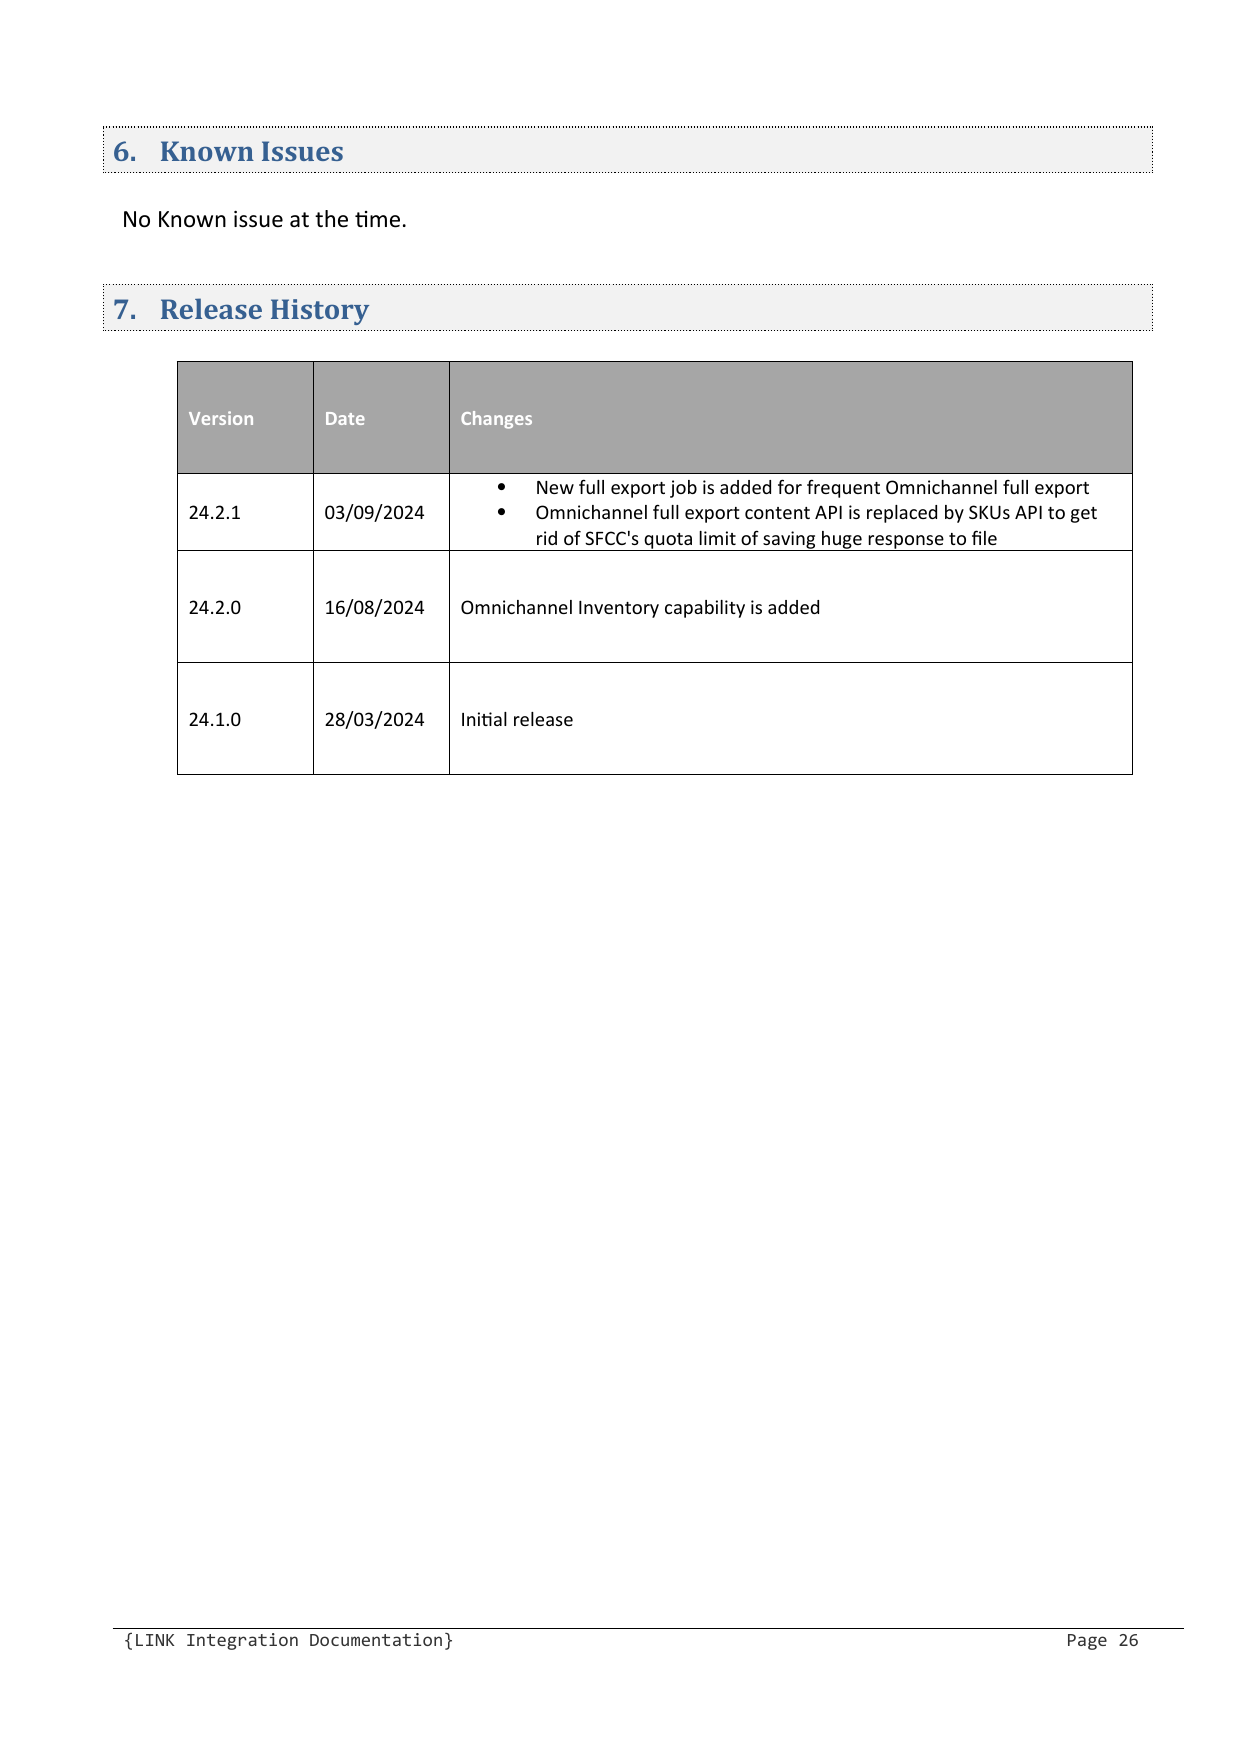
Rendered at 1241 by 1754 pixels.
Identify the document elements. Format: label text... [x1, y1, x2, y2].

table_cell 24.2.1 [178, 474, 313, 550]
table_cell 16/08/2024 [314, 551, 449, 662]
table_cell 28/03/2024 [314, 663, 449, 774]
table_cell New full export job is added for frequent Omnichannel full export Omnichannel full export content API is replaced by SKUs API to get rid of SFCC's quota limit of saving huge response to file [450, 474, 1132, 550]
text No Known issue at the time. [122, 203, 1144, 234]
table_header Date [314, 362, 449, 473]
table_cell 24.2.0 [178, 551, 313, 662]
table_cell Omnichannel Inventory capability is added [450, 551, 1132, 662]
table_cell Initial release [450, 663, 1132, 774]
table_header Version [178, 362, 313, 473]
table_cell 03/09/2024 [314, 474, 449, 550]
table_header Changes [450, 362, 1132, 473]
subtitle Release History [103, 284, 1153, 331]
subtitle Known Issues [103, 126, 1153, 173]
table_cell 24.1.0 [178, 663, 313, 774]
